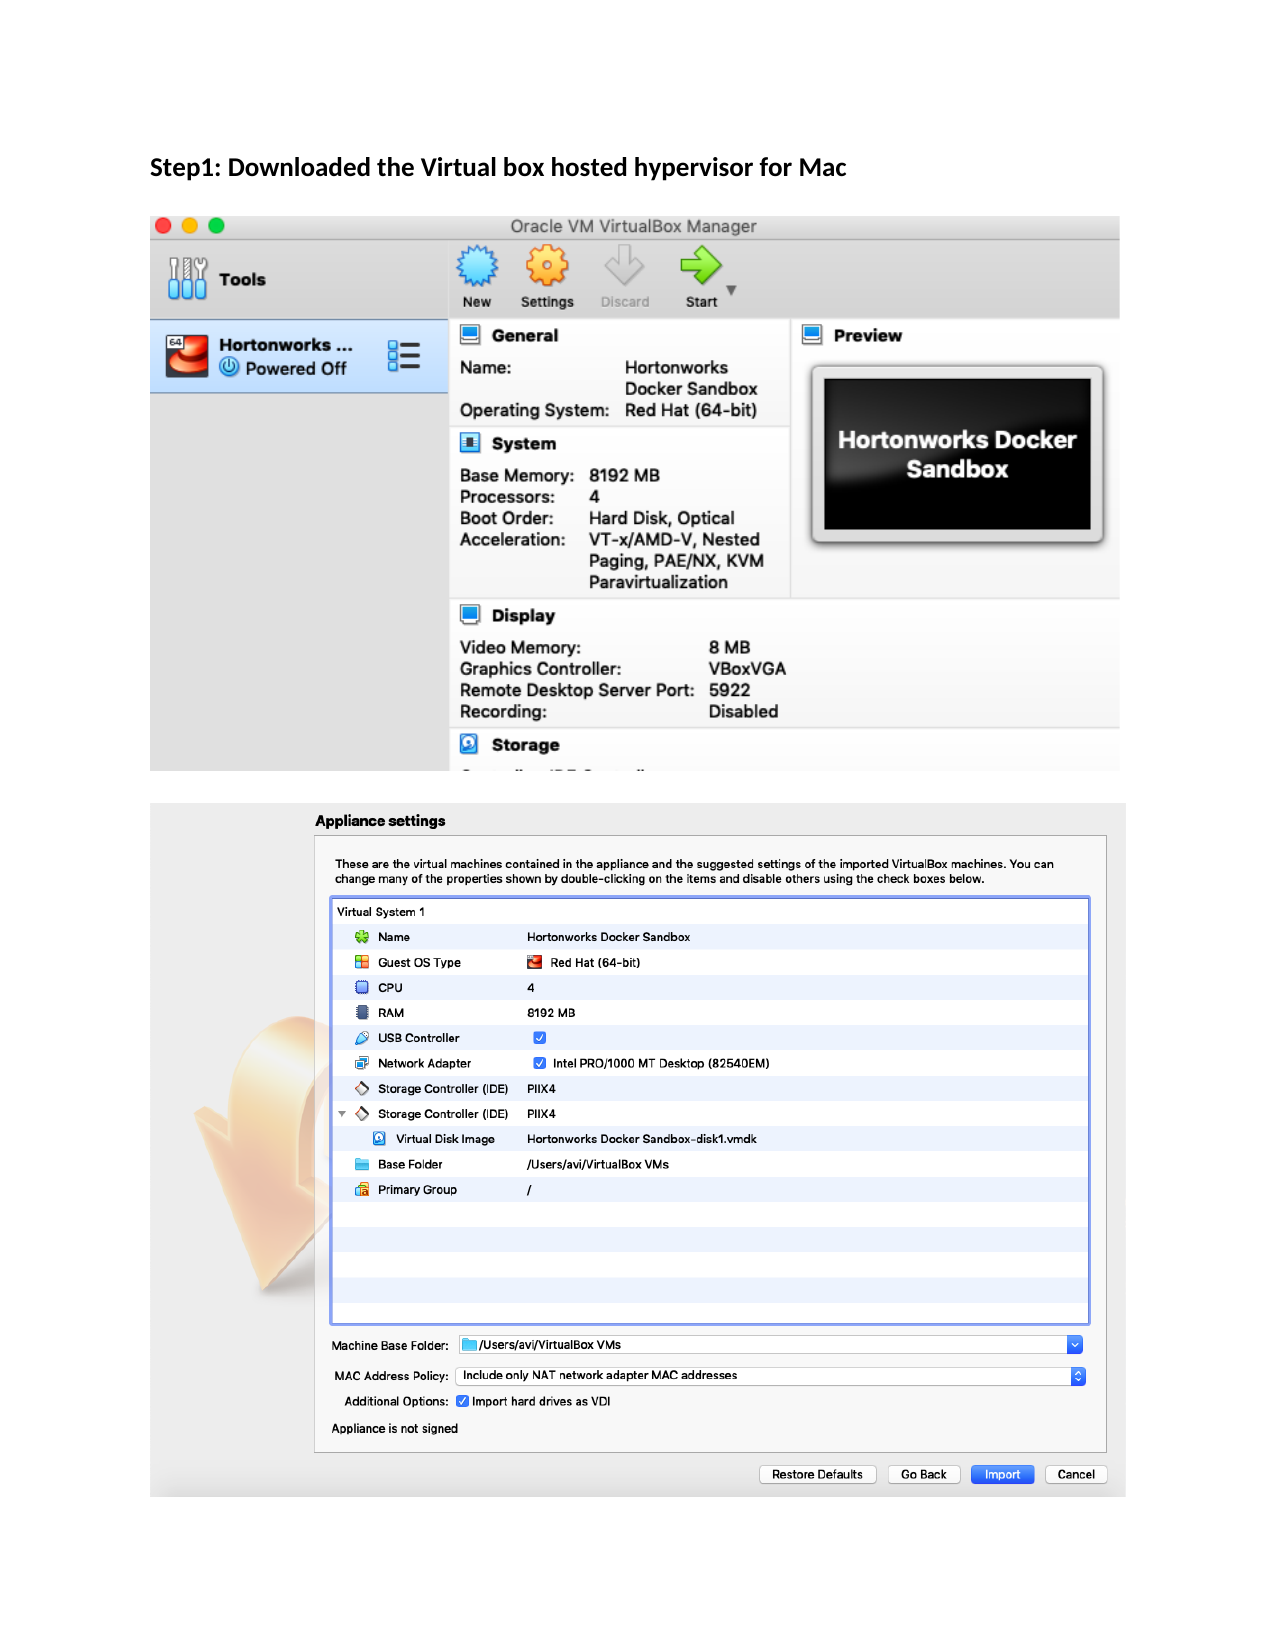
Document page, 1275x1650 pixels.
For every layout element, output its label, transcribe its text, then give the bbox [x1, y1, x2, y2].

text Step1: Downloaded the Virtual box hosted hypervisor for Mac [150, 150, 1125, 183]
picture [150, 216, 1120, 771]
picture [150, 803, 1125, 1497]
